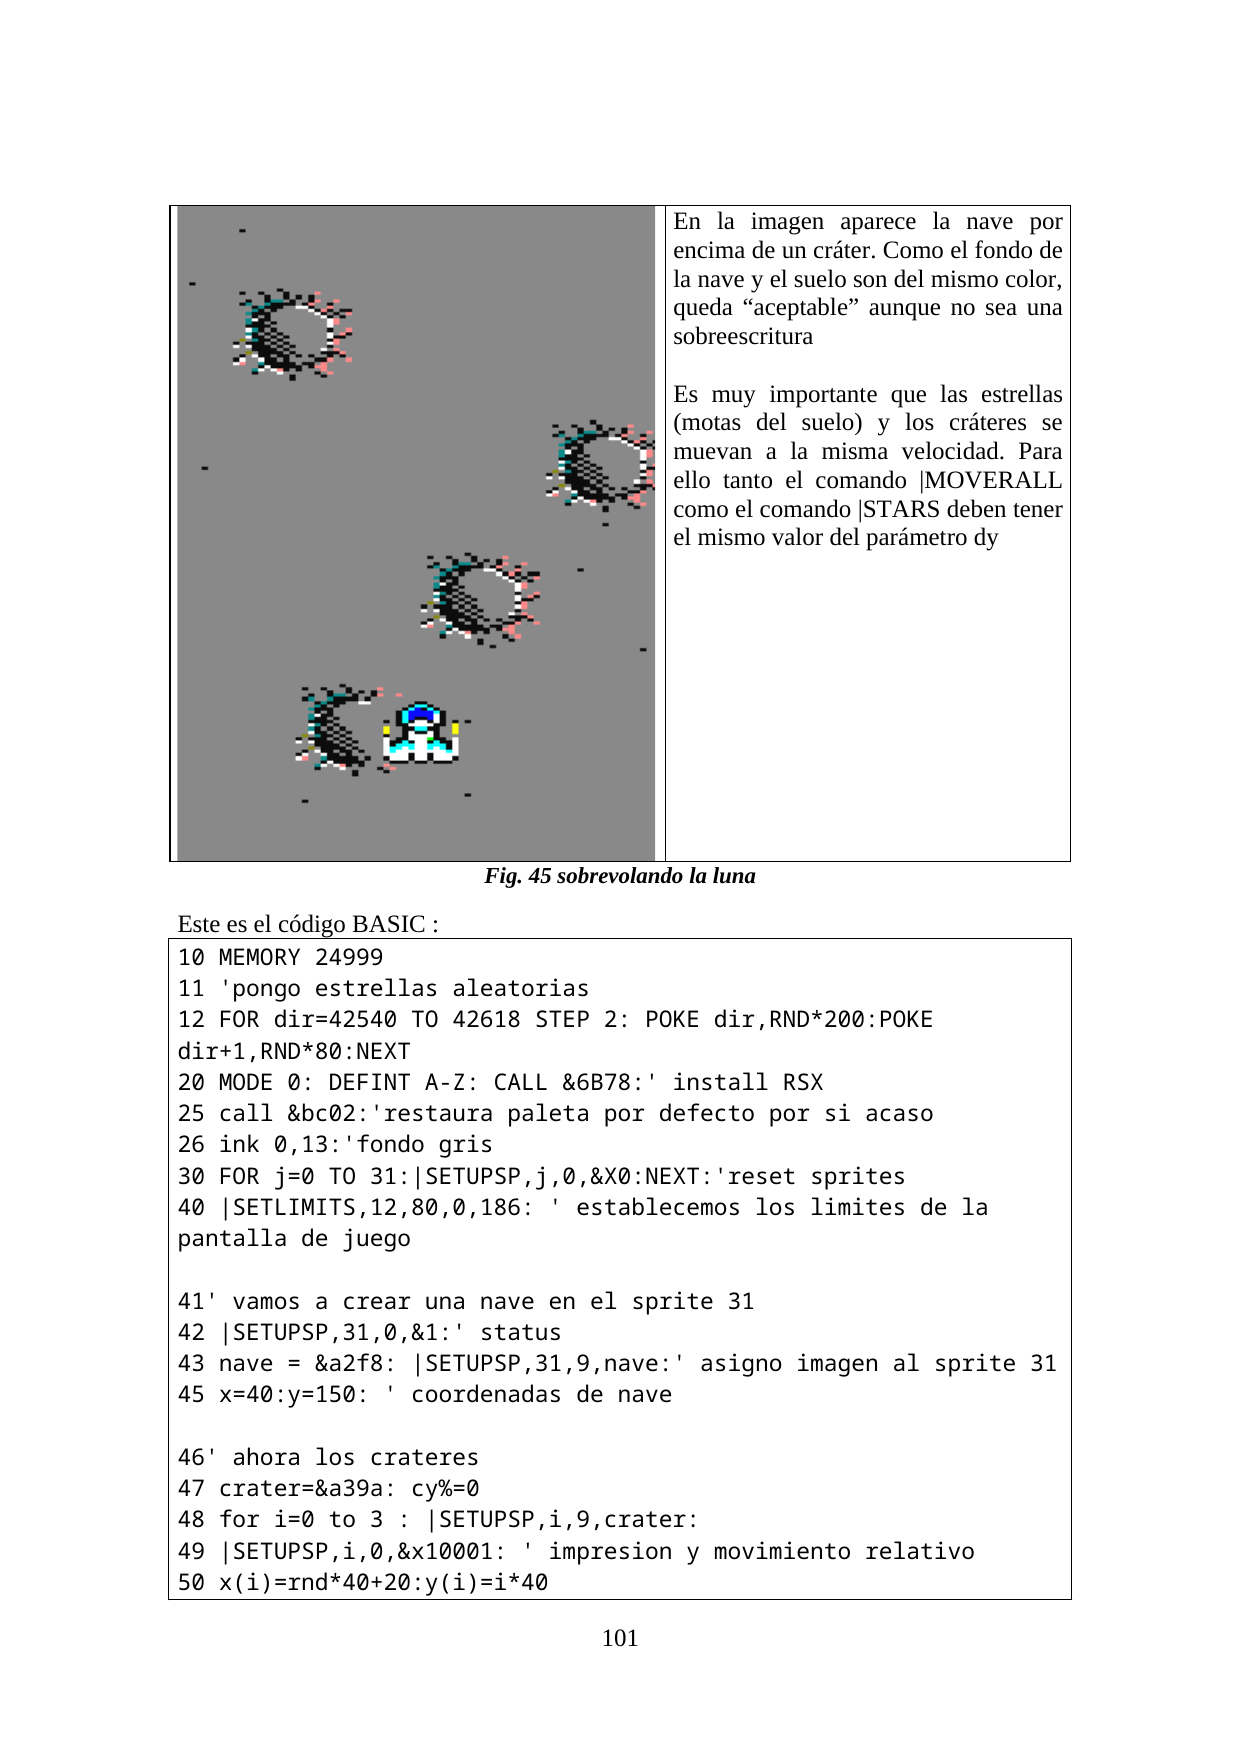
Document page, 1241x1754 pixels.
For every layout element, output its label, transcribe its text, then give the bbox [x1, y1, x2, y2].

text 49 |SETUPSP,i,0,&x10001: ' impresion y movimiento relativo [177, 1535, 1063, 1563]
text 11 'pongo estrellas aleatorias [177, 972, 1063, 1003]
text 10 MEMORY 24999 [169, 939, 1071, 972]
text 30 FOR j=0 TO 31:|SETUPSP,j,0,&X0:NEXT:'reset sprites [177, 1160, 1063, 1191]
text 26 ink 0,13:'fondo gris [177, 1128, 1063, 1160]
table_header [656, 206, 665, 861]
text 46' ahora los crateres [177, 1441, 1063, 1472]
text 25 call &bc02:'restaura paleta por defecto por si acaso [177, 1097, 1063, 1128]
text 40 |SETLIMITS,12,80,0,186: ' establecemos los limites de la pantalla de juego [177, 1191, 1063, 1253]
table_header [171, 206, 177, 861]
text 47 crater=&a39a: cy%=0 [177, 1472, 1063, 1503]
text 41' vamos a crear una nave en el sprite 31 [177, 1285, 1063, 1316]
picture [177, 206, 656, 861]
text 12 FOR dir=42540 TO 42618 STEP 2: POKE dir,RND*200:POKE dir+1,RND*80:NEXT [177, 1003, 1063, 1066]
text 20 MODE 0: DEFINT A-Z: CALL &6B78:' install RSX [177, 1066, 1063, 1097]
text 45 x=40:y=150: ' coordenadas de nave [177, 1378, 1063, 1410]
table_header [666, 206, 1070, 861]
text Fig. 45 sobrevolando la luna [177, 862, 1063, 888]
text 48 for i=0 to 3 : |SETUPSP,i,9,crater: [177, 1503, 1063, 1535]
text 42 |SETUPSP,31,0,&1:' status [177, 1316, 1063, 1347]
text 50 x(i)=rnd*40+20:y(i)=i*40 [169, 1563, 1071, 1599]
text 43 nave = &a2f8: |SETUPSP,31,9,nave:' asigno imagen al sprite 31 [177, 1347, 1063, 1378]
text Este es el código BASIC : [177, 909, 1063, 938]
